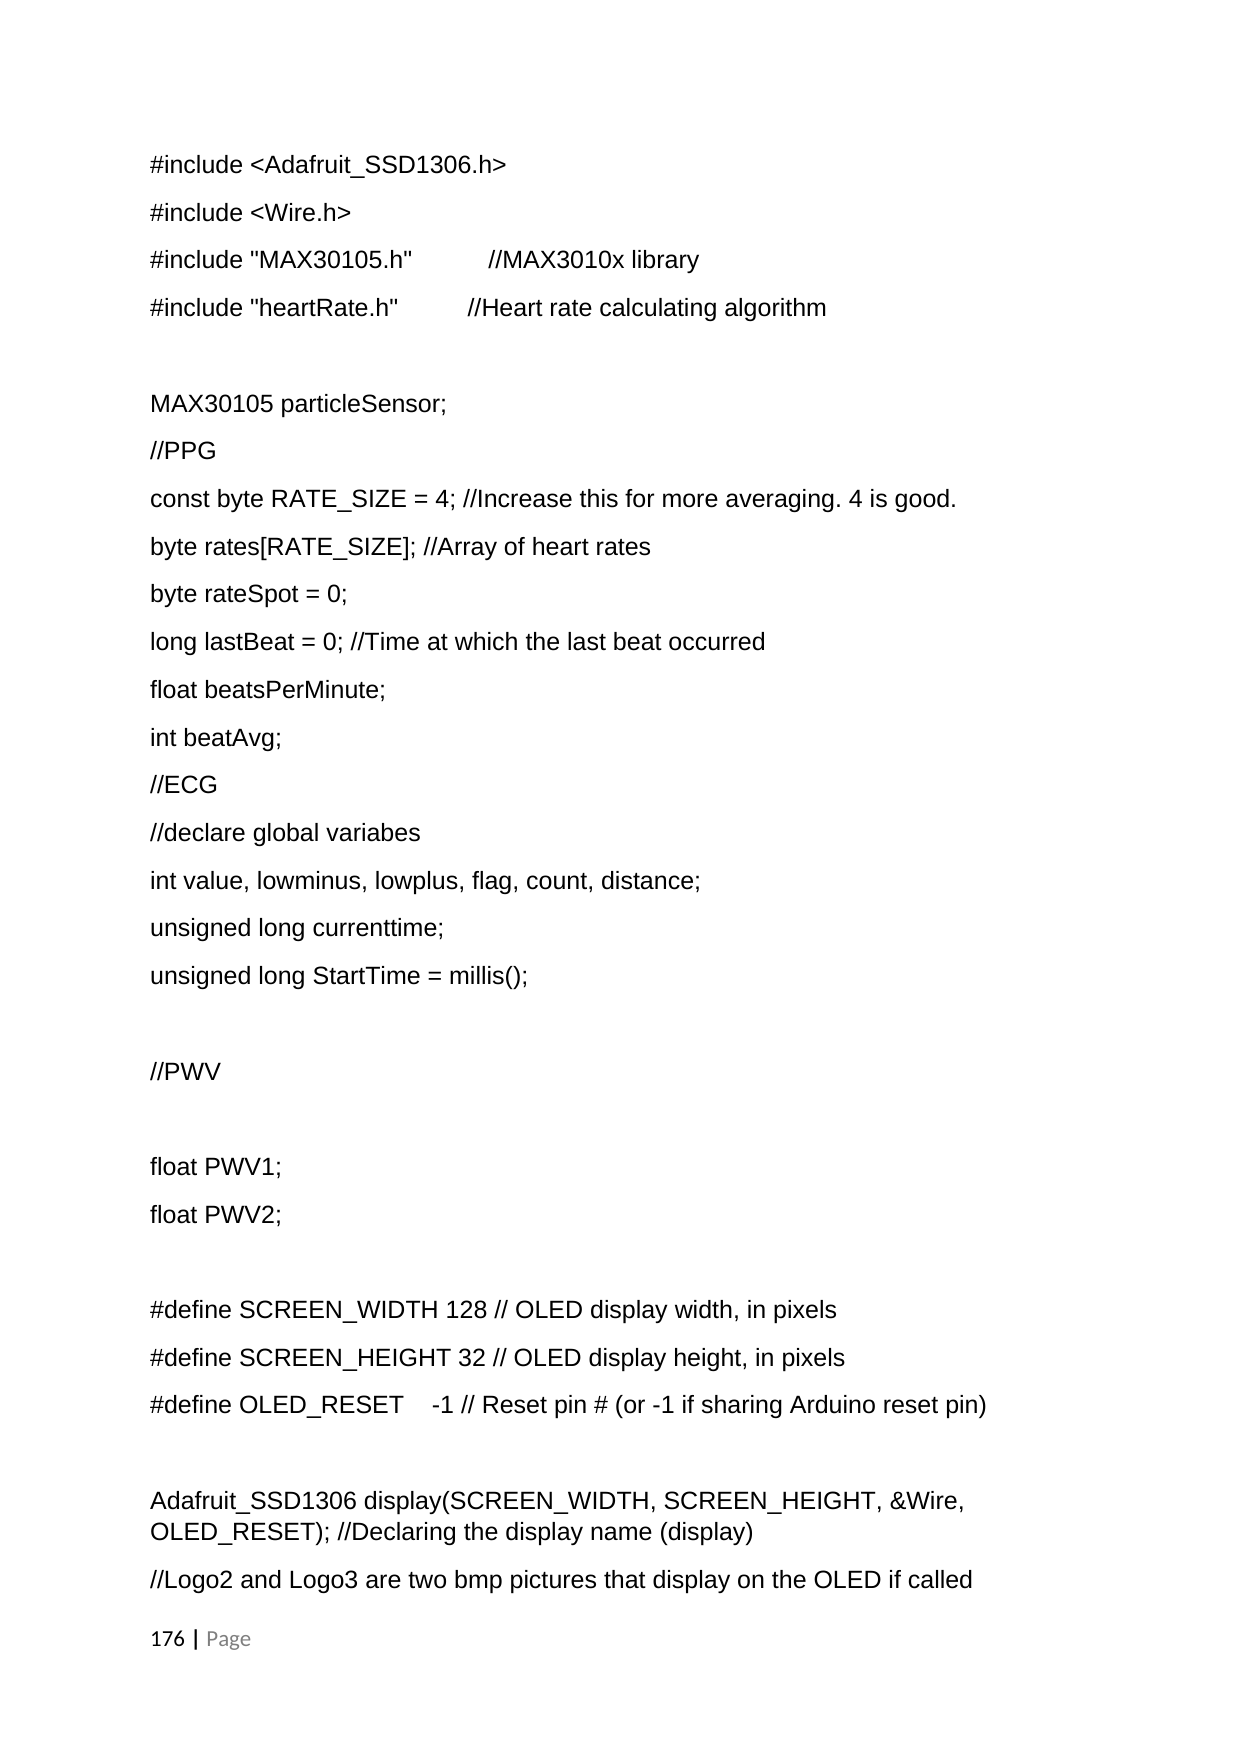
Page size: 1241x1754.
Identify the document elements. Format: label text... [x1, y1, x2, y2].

text Adafruit_SSD1306 display(SCREEN_WIDTH, SCREEN_HEIGHT, &Wire, OLED_RESET); //Declaring the display name (display) [150, 1486, 1090, 1546]
text #define OLED_RESET -1 // Reset pin # (or -1 if sharing Arduino reset pin) [150, 1390, 1090, 1419]
text long lastBeat = 0; //Time at which the last beat occurred [150, 627, 1090, 656]
text //PPG [150, 436, 1090, 465]
text #include <Wire.h> [150, 198, 1090, 226]
text //Logo2 and Logo3 are two bmp pictures that display on the OLED if called [150, 1564, 1090, 1593]
text //PWV [150, 1056, 1090, 1085]
text byte rateSpot = 0; [150, 579, 1090, 608]
text float PWV2; [150, 1199, 1090, 1228]
text MAX30105 particleSensor; [150, 388, 1090, 417]
text unsigned long currenttime; [150, 913, 1090, 942]
text unsigned long StartTime = millis(); [150, 961, 1090, 990]
text int value, lowminus, lowplus, flag, count, distance; [150, 866, 1090, 894]
text //ECG [150, 770, 1090, 799]
text const byte RATE_SIZE = 4; //Increase this for more averaging. 4 is good. [150, 484, 1090, 513]
text #define SCREEN_HEIGHT 32 // OLED display height, in pixels [150, 1343, 1090, 1371]
text #include <Adafruit_SSD1306.h> [150, 150, 1090, 179]
text float PWV1; [150, 1152, 1090, 1181]
text byte rates[RATE_SIZE]; //Array of heart rates [150, 532, 1090, 560]
text //declare global variabes [150, 818, 1090, 847]
text int beatAvg; [150, 722, 1090, 751]
text #define SCREEN_WIDTH 128 // OLED display width, in pixels [150, 1295, 1090, 1324]
text float beatsPerMinute; [150, 675, 1090, 703]
text #include "MAX30105.h" //MAX3010x library [150, 245, 1090, 274]
text #include "heartRate.h" //Heart rate calculating algorithm [150, 293, 1090, 322]
